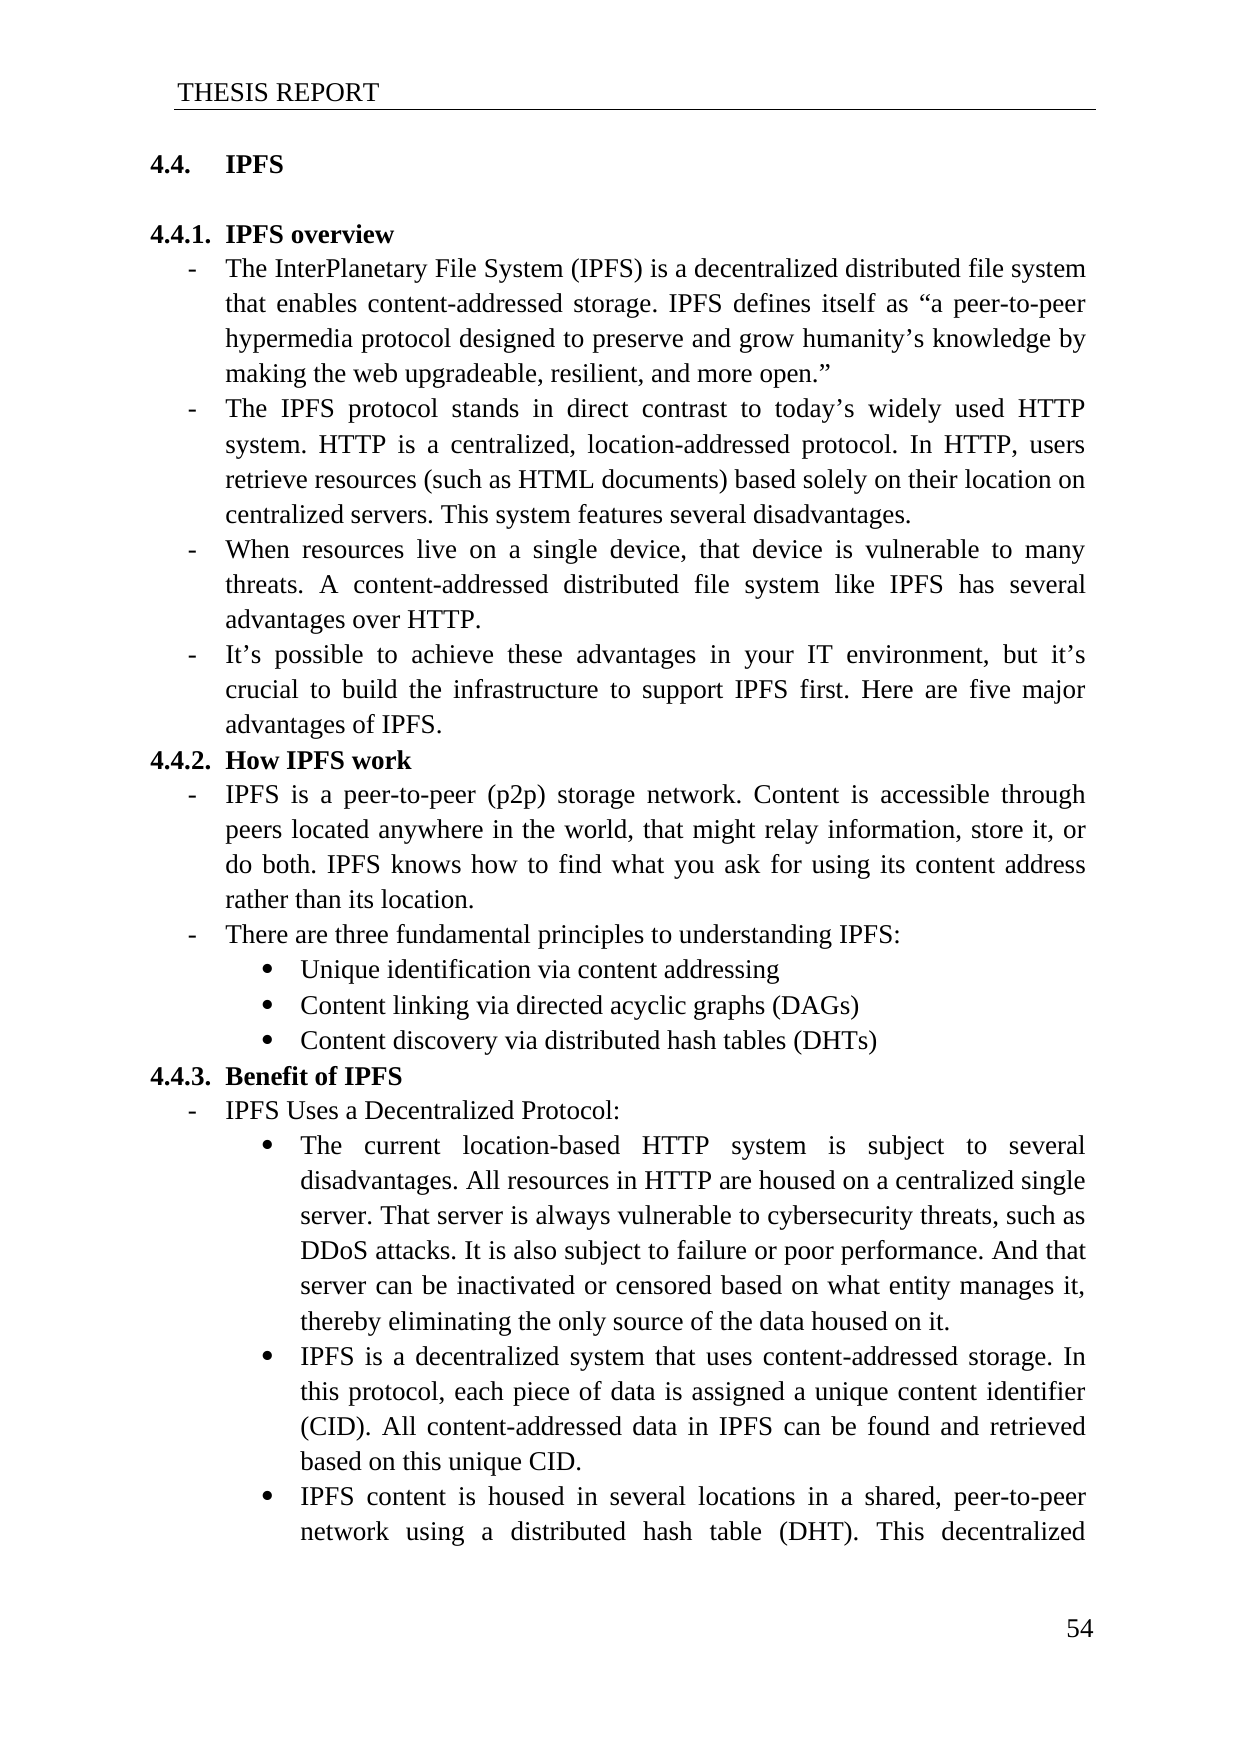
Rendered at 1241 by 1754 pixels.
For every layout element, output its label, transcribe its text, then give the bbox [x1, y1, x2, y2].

list Content discovery via distributed hash tables (DHTs) [263, 1024, 1087, 1055]
subtitle IPFS overview [150, 218, 1087, 249]
list The InterPlanetary File System (IPFS) is a decentralized distributed file system that enables content-addressed storage. IPFS defines itself as “a peer-to-peer hypermedia protocol designed to preserve and grow humanity’s knowledge by making the web upgradeable, resilient, and more open.” [188, 252, 1087, 389]
list IPFS Uses a Decentralized Protocol: [188, 1094, 1087, 1125]
list Content linking via directed acyclic graphs (DAGs) [263, 989, 1087, 1020]
subtitle How IPFS work [150, 744, 1087, 775]
subtitle Benefit of IPFS [150, 1060, 1087, 1091]
list IPFS is a peer-to-peer (p2p) storage network. Content is accessible through peers located anywhere in the world, that might relay information, store it, or do both. IPFS knows how to find what you ask for using its content address rather than its location. [188, 778, 1087, 914]
list It’s possible to achieve these advantages in your IT environment, but it’s crucial to build the infrastructure to support IPFS first. Here are five major advantages of IPFS. [188, 638, 1087, 740]
list The IPFS protocol stands in direct contrast to today’s widely used HTTP system. HTTP is a centralized, location-addressed protocol. In HTTP, users retrieve resources (such as HTML documents) based solely on their location on centralized servers. This system features several disadvantages. [188, 393, 1087, 529]
list The current location-based HTTP system is subject to several disadvantages. All resources in HTTP are housed on a centralized single server. That server is always vulnerable to cybersecurity threats, such as DDoS attacks. It is also subject to failure or poor performance. And that server can be inactivated or censored based on what entity manages it, thereby eliminating the only source of the data housed on it. [263, 1129, 1087, 1336]
list There are three fundamental principles to understanding IPFS: [188, 918, 1087, 949]
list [263, 1480, 1087, 1547]
subtitle IPFS [150, 148, 1087, 179]
list IPFS is a decentralized system that uses content-addressed storage. In this protocol, each piece of data is assigned a unique content identifier (CID). All content-addressed data in IPFS can be found and retrieved based on this unique CID. [263, 1340, 1087, 1476]
list When resources live on a single device, that device is vulnerable to many threats. A content-addressed distributed file system like IPFS has several advantages over HTTP. [188, 533, 1087, 634]
list Unique identification via content addressing [263, 953, 1087, 985]
